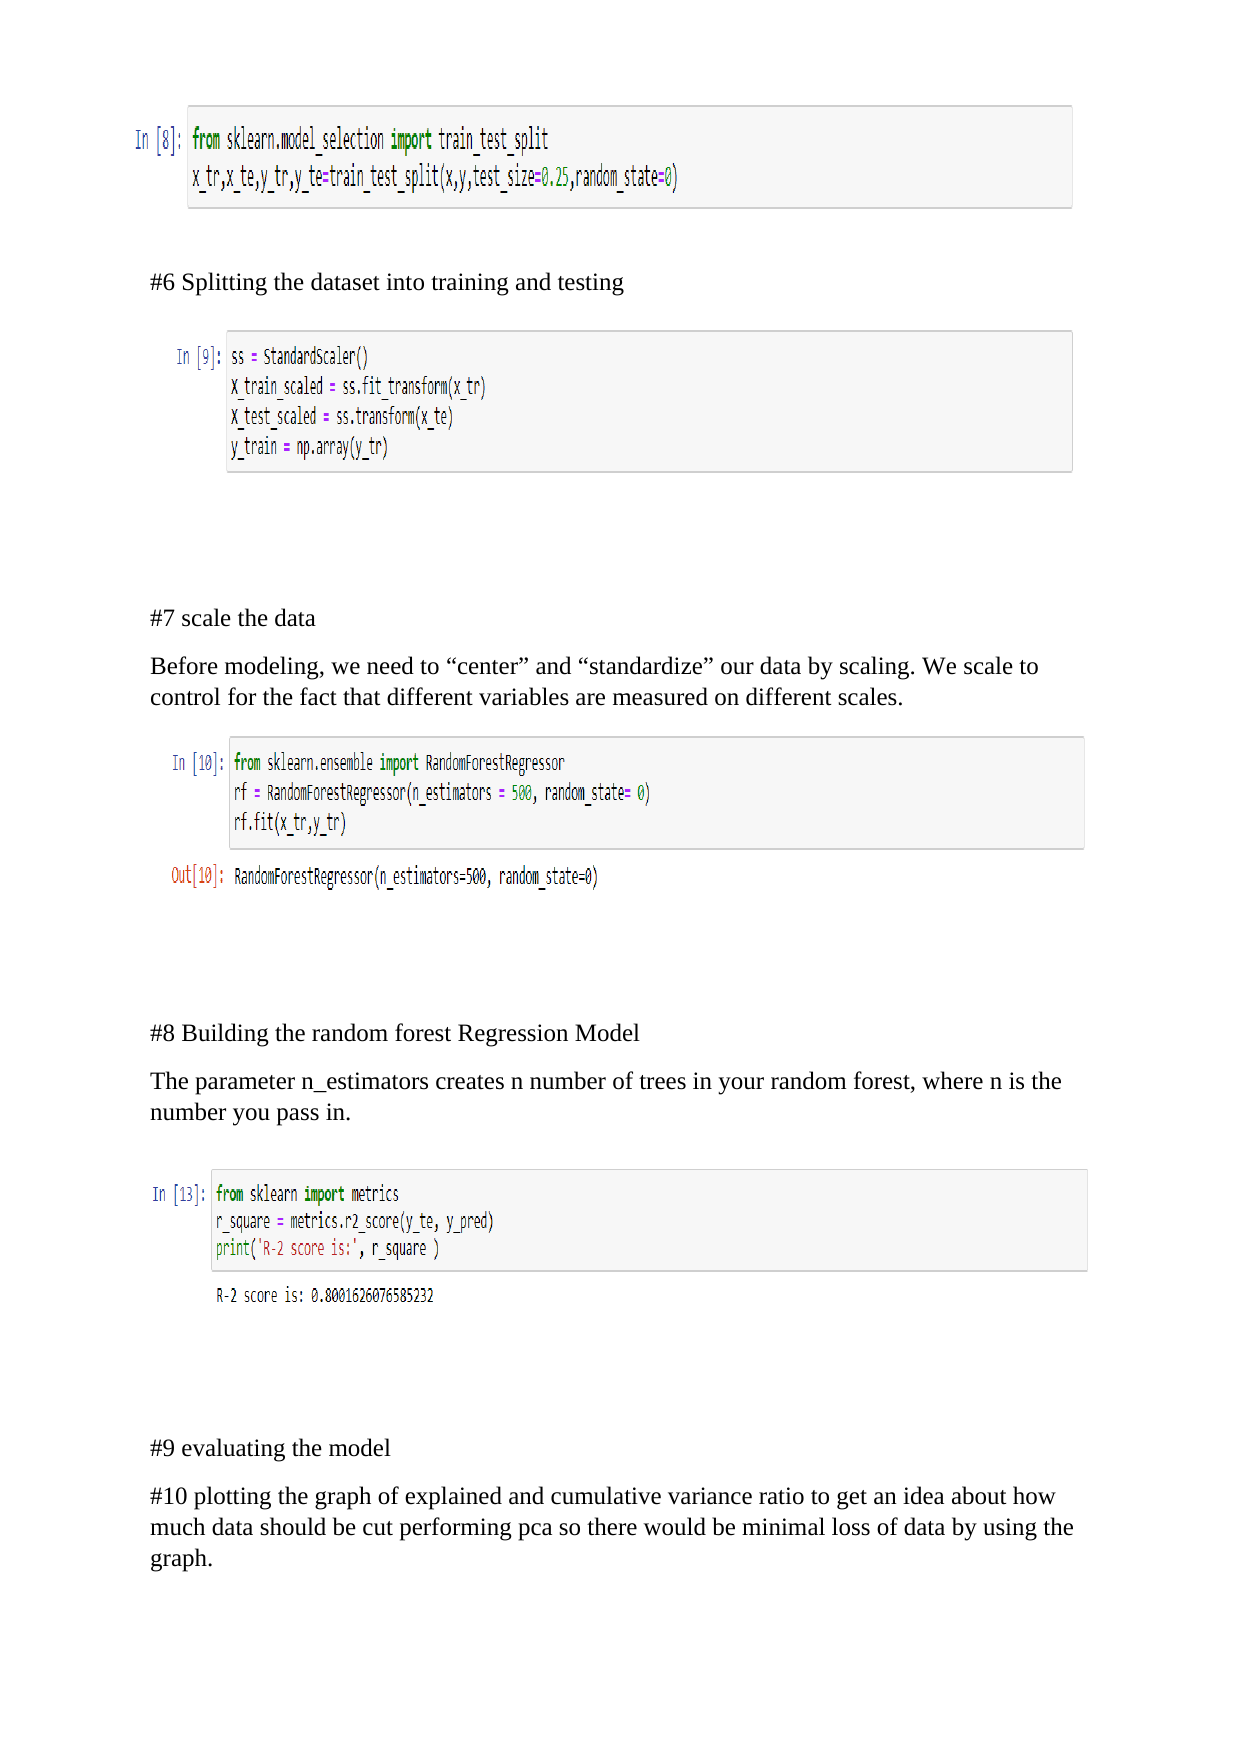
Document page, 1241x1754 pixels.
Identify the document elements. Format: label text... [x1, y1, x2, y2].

text #8 Building the random forest Regression Model [150, 1018, 1090, 1047]
text #7 scale the data [150, 603, 1090, 632]
picture [125, 320, 1091, 488]
text #10 plotting the graph of explained and cumulative variance ratio to get an idea about how much data should be cut performing pca so there would be minimal loss of data by using the graph. [150, 1481, 1090, 1572]
picture [138, 1138, 1102, 1338]
text #9 evaluating the model [150, 1433, 1090, 1462]
text #6 Splitting the dataset into training and testing [150, 150, 1090, 296]
text Before modeling, we need to “center” and “standardize” our data by scaling. We scale to control for the fact that different variables are measured on different scales. [150, 651, 1090, 711]
text The parameter n_estimators creates n number of trees in your random forest, where n is the number you pass in. [150, 1066, 1090, 1126]
picture [150, 725, 1091, 907]
picture [125, 96, 1082, 232]
